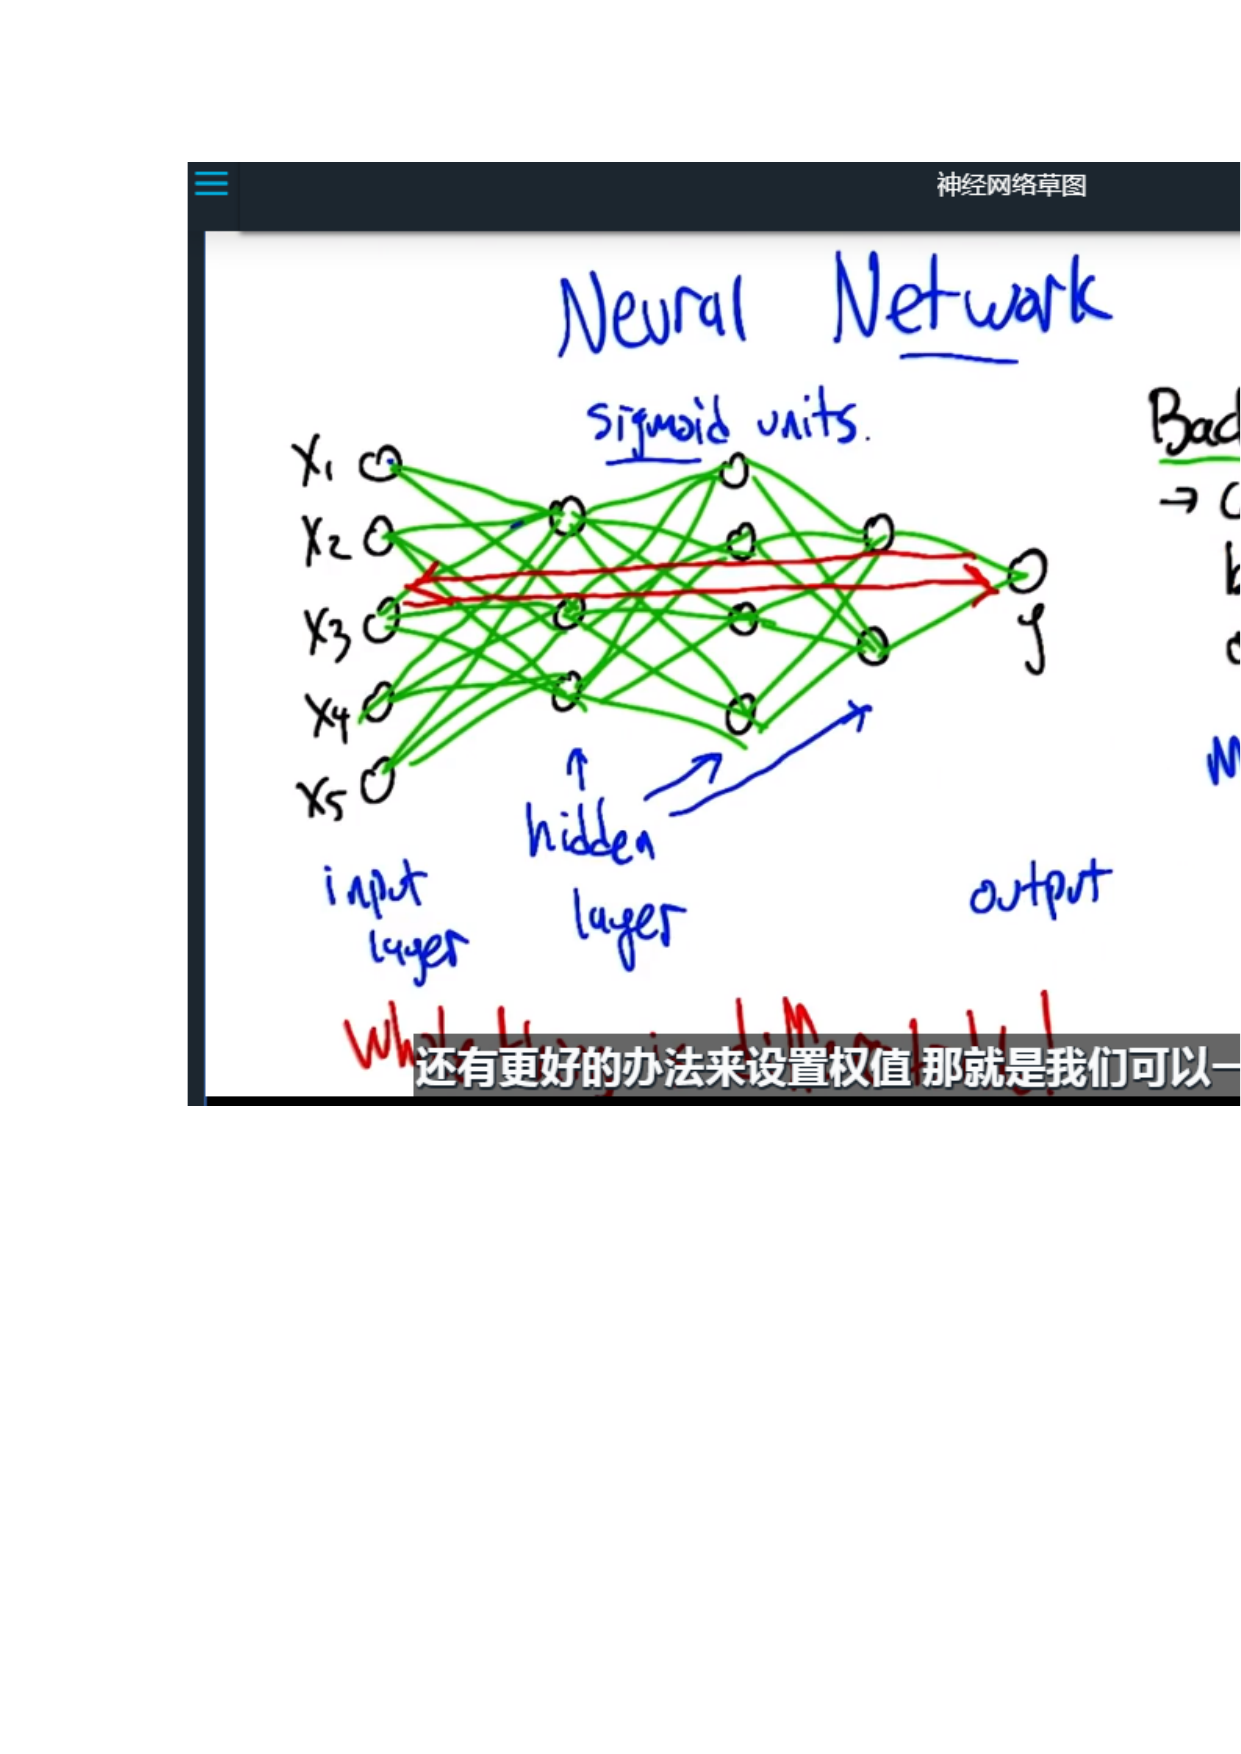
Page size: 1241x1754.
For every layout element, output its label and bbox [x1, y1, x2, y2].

picture [187, 162, 1241, 1106]
